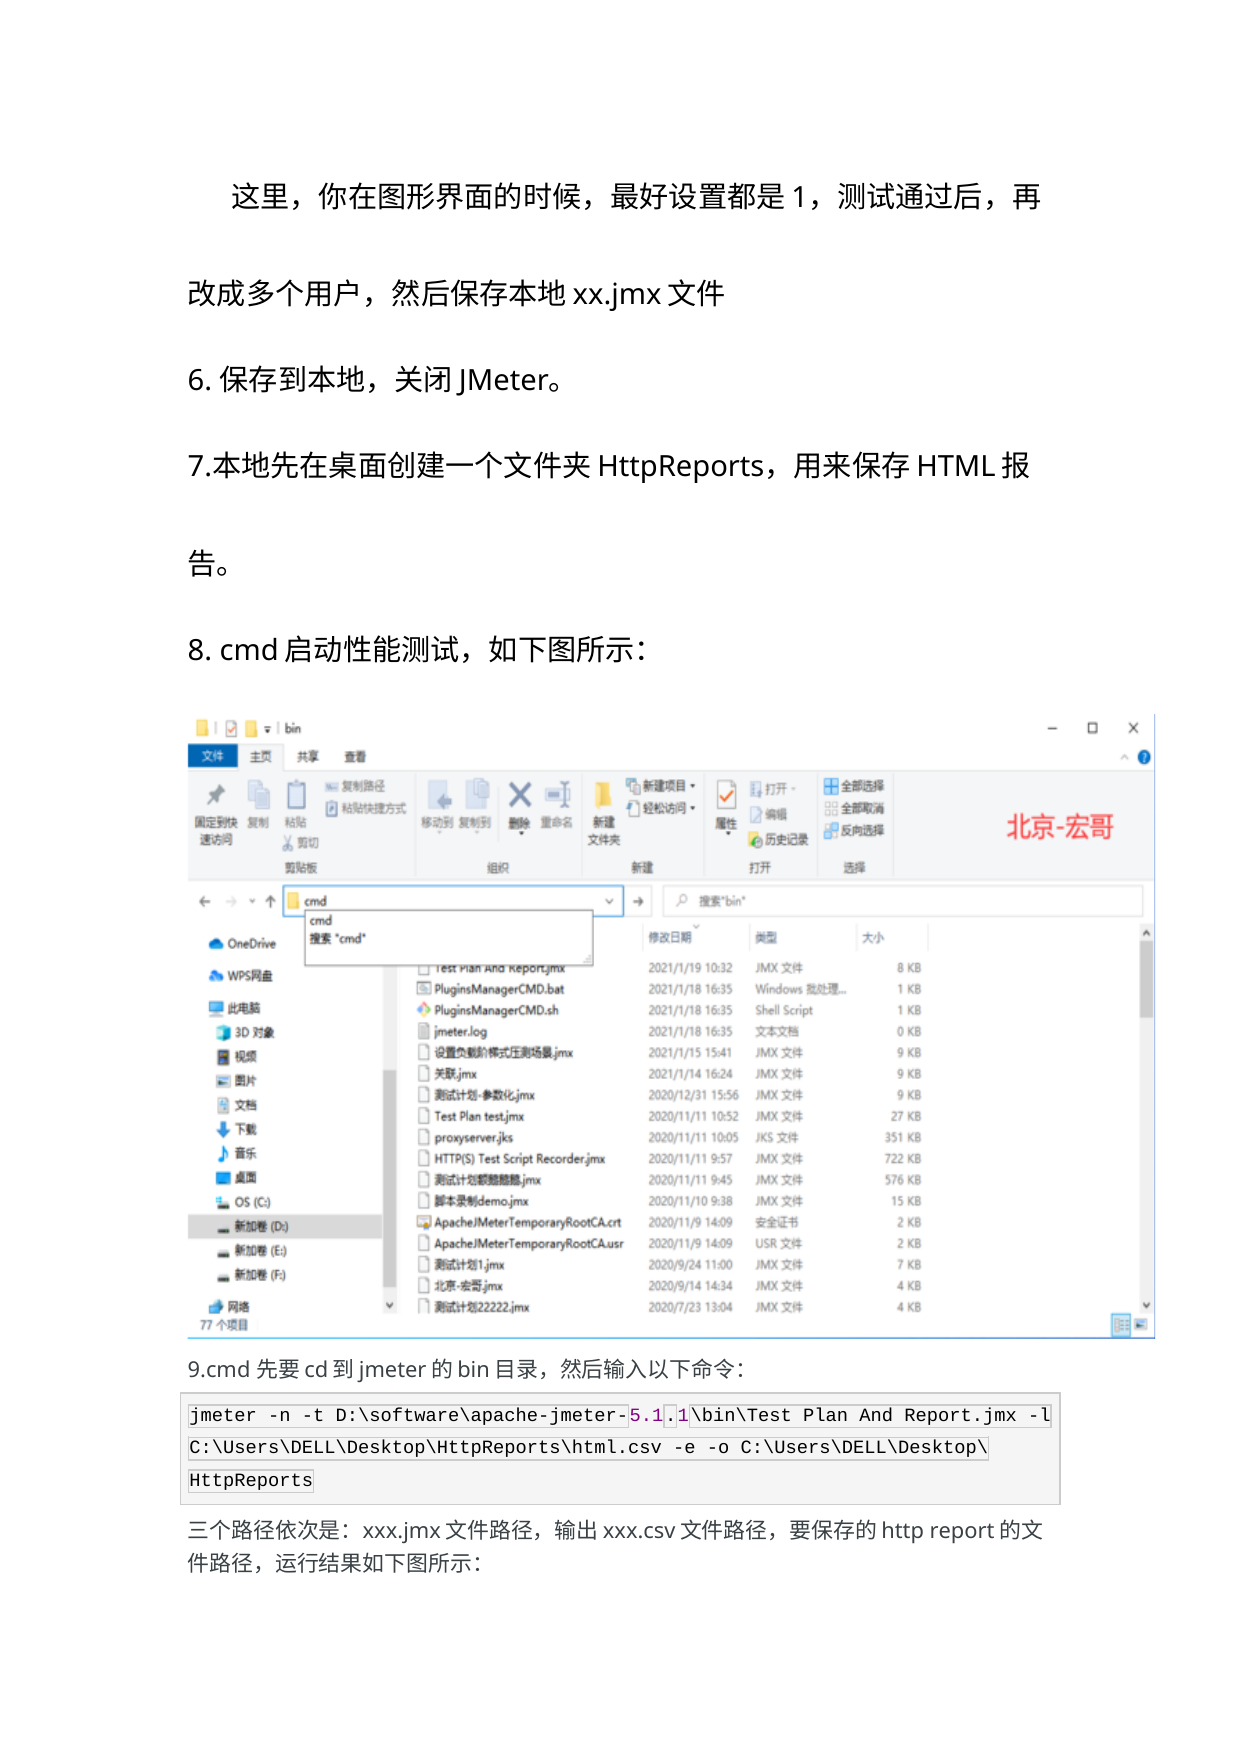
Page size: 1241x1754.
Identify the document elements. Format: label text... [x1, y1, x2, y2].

text 7.本地先在桌面创建一个文件夹HttpReports，用来保存HTML报告。 [187, 432, 1053, 594]
text 8. cmd启动性能测试，如下图所示： [187, 615, 1053, 680]
text 9.cmd 先要cd到jmeter的bin目录，然后输入以下命令： [187, 1352, 1053, 1384]
text 6. 保存到本地，关闭JMeter。 [187, 346, 1053, 411]
text 这里，你在图形界面的时候，最好设置都是1，测试通过后，再改成多个用户，然后保存本地xx.jmx文件 [187, 162, 1053, 324]
text jmeter -n -t D:\software\apache-jmeter-5.1.1\bin\Test Plan And Report.jmx -l C:\Users\DELL\Desktop\HttpReports\html.csv -e -o C:\Users\DELL\Desktop\HttpReports [181, 1394, 1059, 1504]
text 三个路径依次是：xxx.jmx文件路径，输出xxx.csv文件路径，要保存的http report的文件路径，运行结果如下图所示： [187, 1513, 1053, 1578]
picture [187, 714, 1155, 1339]
